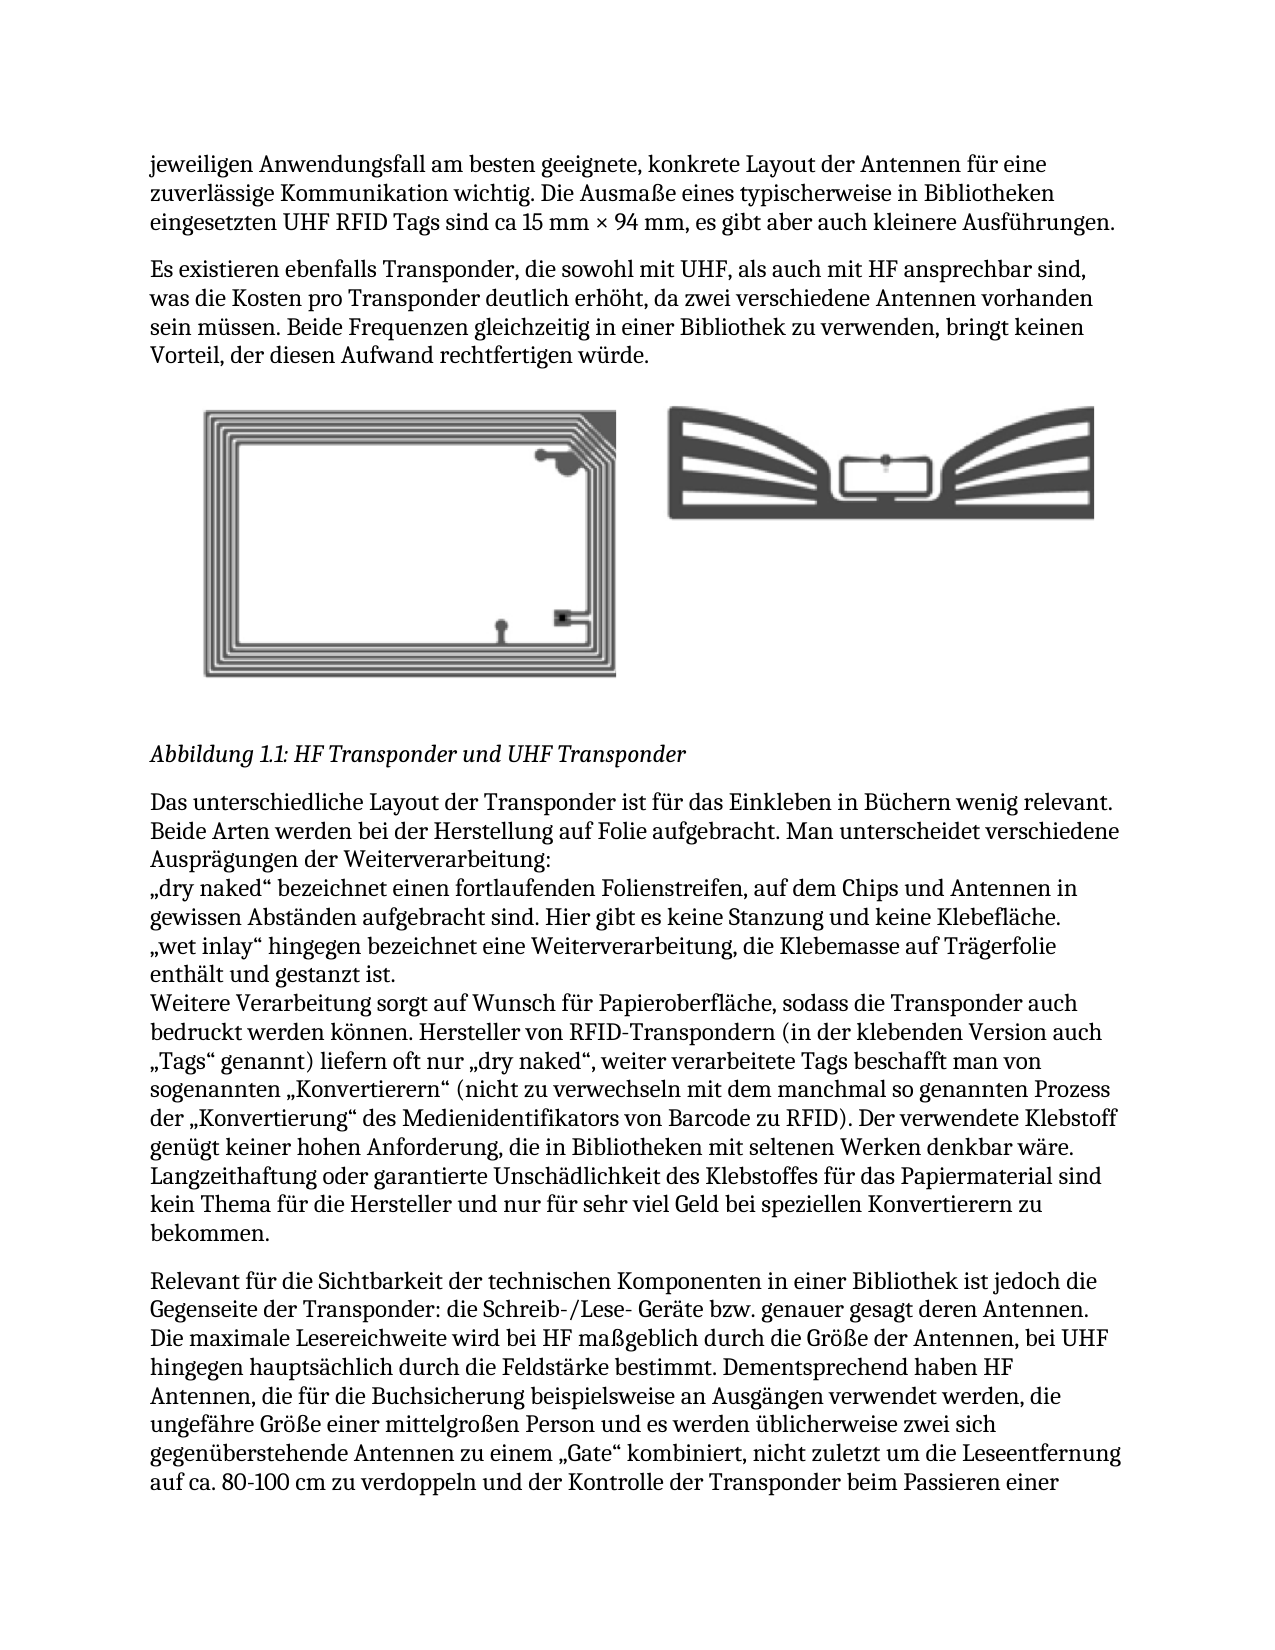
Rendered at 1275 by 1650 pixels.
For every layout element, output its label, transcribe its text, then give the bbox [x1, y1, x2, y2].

text Es existieren ebenfalls Transponder, die sowohl mit UHF, als auch mit HF ansprechbar sind, was die Kosten pro Transponder deutlich erhöht, da zwei verschiedene Antennen vorhanden sein müssen. Beide Frequenzen gleichzeitig in einer Bibliothek zu verwenden, bringt keinen Vorteil, der diesen Aufwand rechtfertigen würde. [150, 255, 1125, 370]
table_header [616, 389, 1094, 719]
text Abbildung 1.1: HF Transponder und UHF Transponder [150, 740, 1125, 769]
text Das unterschiedliche Layout der Transponder ist für das Einkleben in Büchern wenig relevant. Beide Arten werden bei der Herstellung auf Folie aufgebracht. Man unterscheidet verschiedene Ausprägungen der Weiterverarbeitung: „dry naked“ bezeichnet einen fortlaufenden Folienstreifen, auf dem Chips und Antennen in gewissen Abständen aufgebracht sind. Hier gibt es keine Stanzung und keine Klebefläche. „wet inlay“ hingegen bezeichnet eine Weiterverarbeitung, die Klebemasse auf Trägerfolie enthält und gestanzt ist. Weitere Verarbeitung sorgt auf Wunsch für Papieroberfläche, sodass die Transponder auch bedruckt werden können. Hersteller von RFID-Transpondern (in der klebenden Version auch „Tags“ genannt) liefern oft nur „dry naked“, weiter verarbeitete Tags beschafft man von sogenannten „Konvertierern“ (nicht zu verwechseln mit dem manchmal so genannten Prozess der „Konvertierung“ des Medienidentifikators von Barcode zu RFID). Der verwendete Klebstoff genügt keiner hohen Anforderung, die in Bibliotheken mit seltenen Werken denkbar wäre. Langzeithaftung oder garantierte Unschädlichkeit des Klebstoffes für das Papiermaterial sind kein Thema für die Hersteller und nur für sehr viel Geld bei speziellen Konvertierern zu bekommen. [150, 788, 1125, 1248]
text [150, 1267, 1125, 1497]
table_header [139, 389, 616, 719]
picture [646, 388, 1095, 538]
picture [168, 388, 617, 699]
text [150, 150, 1125, 236]
